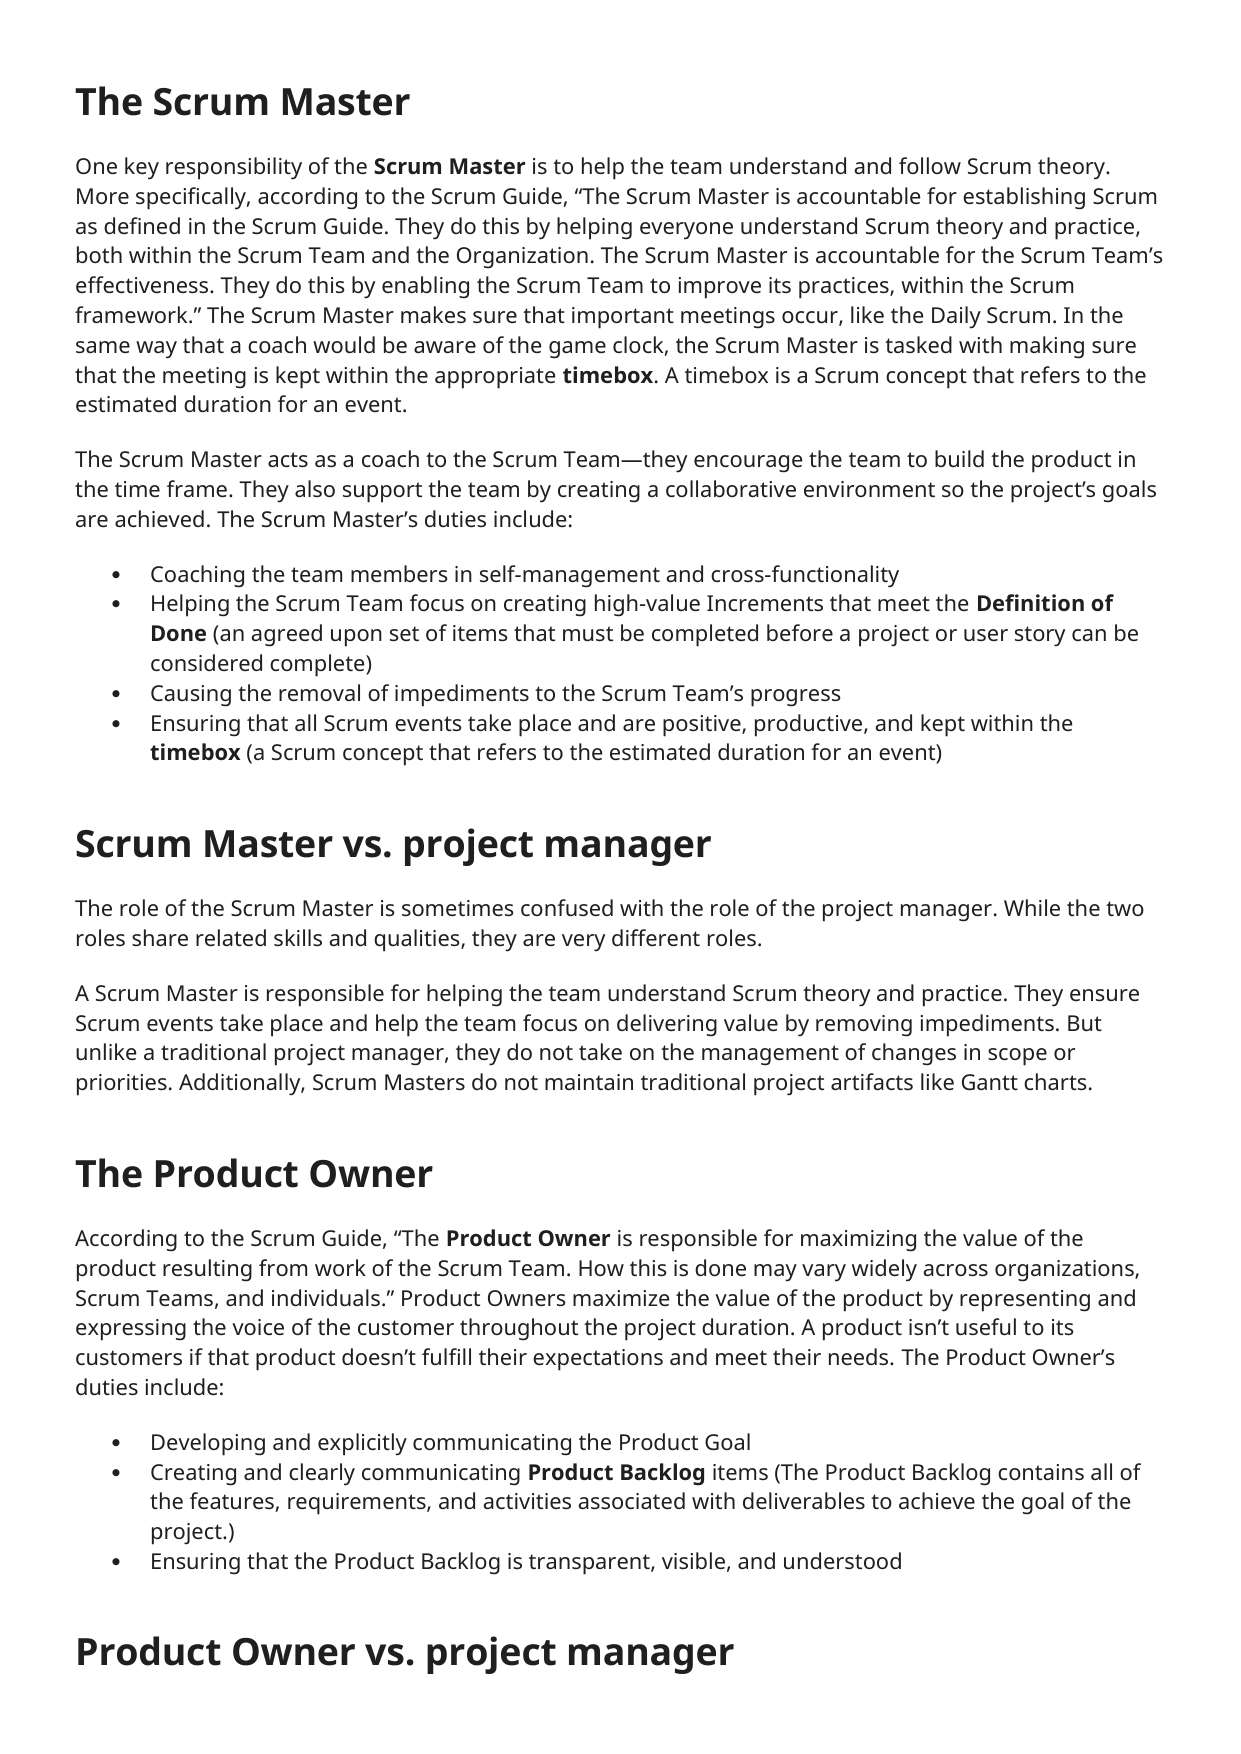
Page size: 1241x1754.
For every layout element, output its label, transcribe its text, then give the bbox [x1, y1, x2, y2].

text The Scrum Master acts as a coach to the Scrum Team—they encourage the team to build the product in the time frame. They also support the team by creating a collaborative environment so the project’s goals are achieved. The Scrum Master’s duties include: [75, 444, 1165, 533]
text One key responsibility of the Scrum Master is to help the team understand and follow Scrum theory. More specifically, according to the Scrum Guide, “The Scrum Master is accountable for establishing Scrum as defined in the Scrum Guide. They do this by helping everyone understand Scrum theory and practice, both within the Scrum Team and the Organization. The Scrum Master is accountable for the Scrum Team’s effectiveness. They do this by enabling the Scrum Team to improve its practices, within the Scrum framework.” The Scrum Master makes sure that important meetings occur, like the Daily Scrum. In the same way that a coach would be aware of the game clock, the Scrum Master is tasked with making sure that the meeting is kept within the appropriate timebox. A timebox is a Scrum concept that refers to the estimated duration for an event. [75, 151, 1165, 419]
list Ensuring that the Product Backlog is transparent, visible, and understood [112, 1546, 1165, 1576]
list Ensuring that all Scrum events take place and are positive, productive, and kept within the timebox (a Scrum concept that refers to the estimated duration for an event) [112, 707, 1165, 767]
list Creating and clearly communicating Product Backlog items (The Product Backlog contains all of the features, requirements, and activities associated with deliverables to achieve the goal of the project.) [112, 1456, 1165, 1546]
list Helping the Scrum Team focus on creating high-value Increments that meet the Definition of Done (an agreed upon set of items that must be completed before a project or user story can be considered complete) [112, 588, 1165, 678]
text A Scrum Master is responsible for helping the team understand Scrum theory and practice. They ensure Scrum events take place and help the team focus on delivering value by removing impediments. But unlike a traditional project manager, they do not take on the management of changes in scope or priorities. Additionally, Scrum Masters do not maintain traditional project artifacts like Gantt charts. [75, 978, 1165, 1097]
text Scrum Master vs. project manager [75, 817, 1165, 868]
list Developing and explicitly communicating the Product Goal [112, 1427, 1165, 1456]
text The Product Owner [75, 1147, 1165, 1198]
list Coaching the team members in self-management and cross-functionality [112, 558, 1165, 588]
text Product Owner vs. project manager [75, 1626, 1165, 1677]
text The Scrum Master [75, 75, 1165, 126]
text According to the Scrum Guide, “The Product Owner is responsible for maximizing the value of the product resulting from work of the Scrum Team. How this is done may vary widely across organizations, Scrum Teams, and individuals.” Product Owners maximize the value of the product by representing and expressing the voice of the customer throughout the project duration. A product isn’t useful to its customers if that product doesn’t fulfill their expectations and meet their needs. The Product Owner’s duties include: [75, 1223, 1165, 1402]
list Causing the removal of impediments to the Scrum Team’s progress [112, 678, 1165, 707]
text The role of the Scrum Master is sometimes confused with the role of the project manager. While the two roles share related skills and qualities, they are very different roles. [75, 893, 1165, 953]
